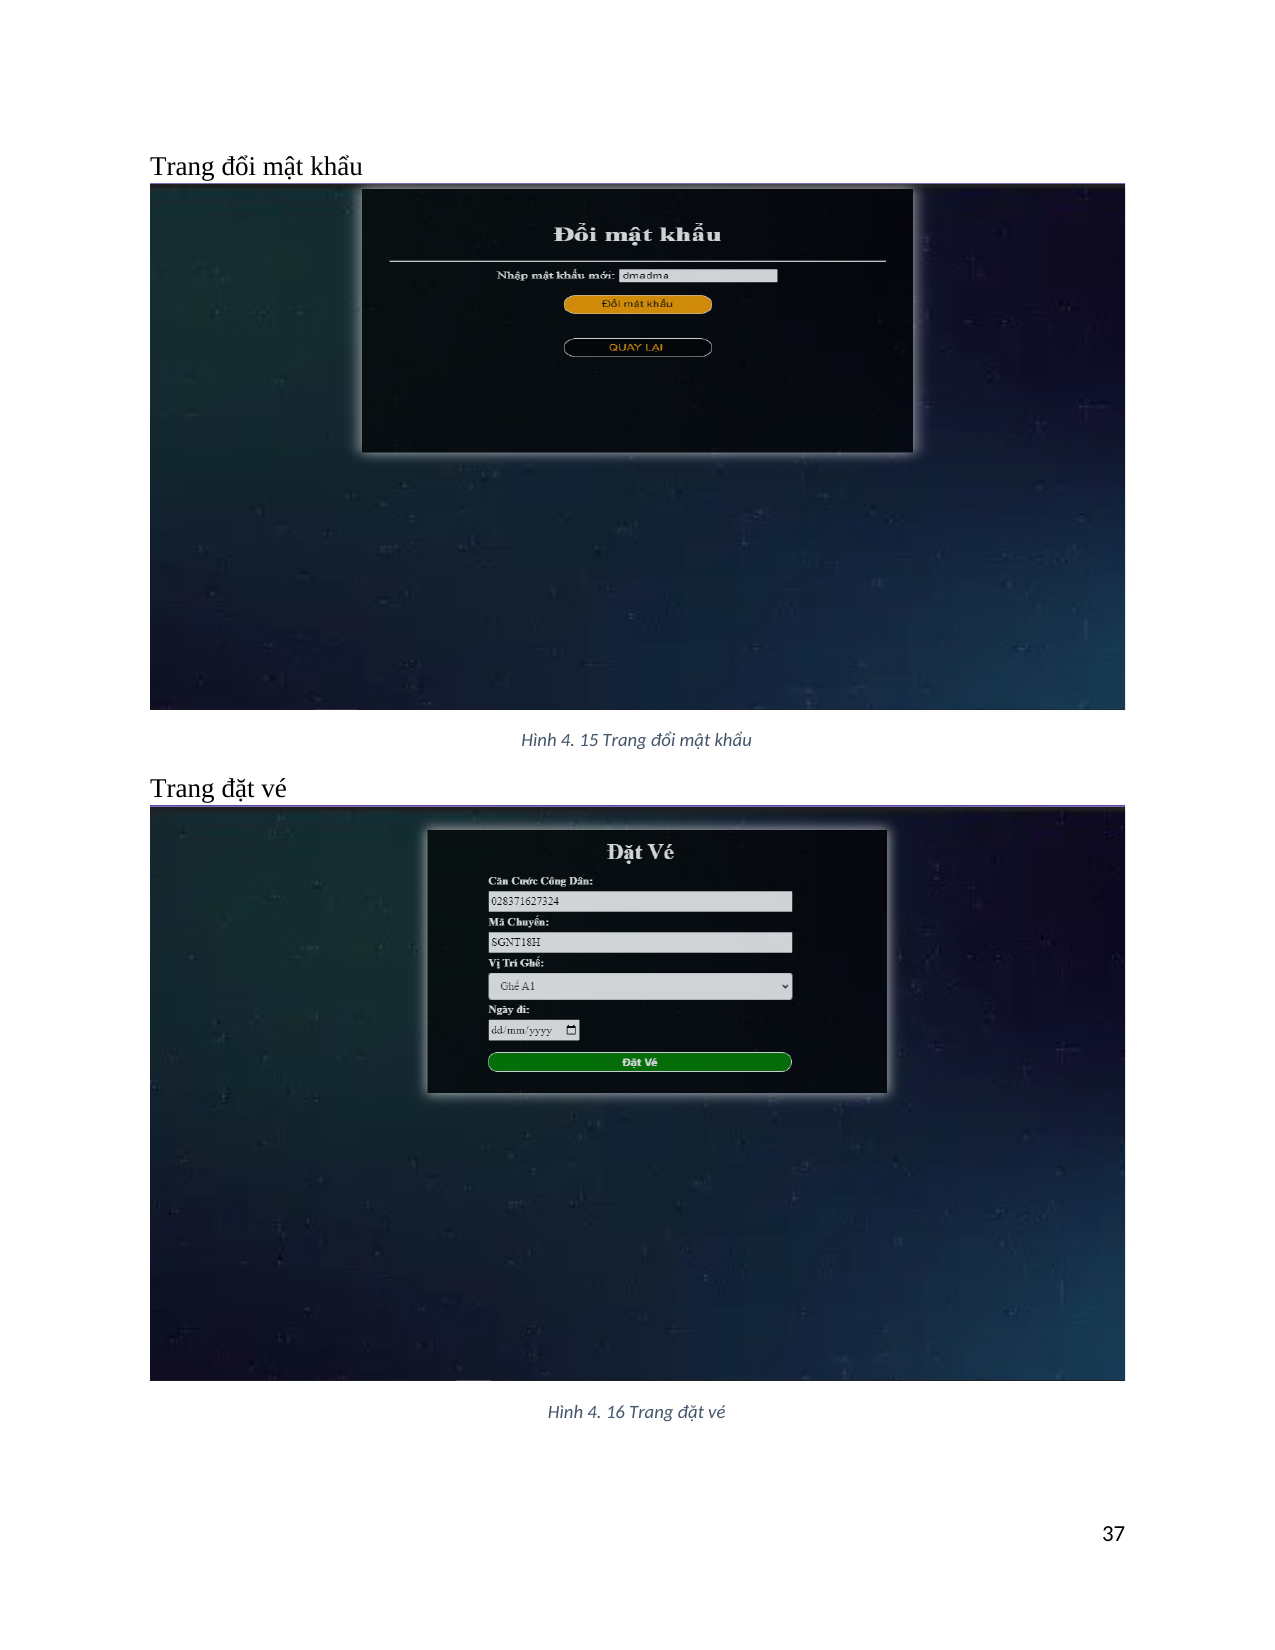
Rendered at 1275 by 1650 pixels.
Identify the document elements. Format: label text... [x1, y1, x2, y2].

text Hình 4. 16 Trang đặt vé [150, 1400, 1125, 1423]
text Trang đặt vé [150, 772, 1125, 805]
text Hình 4. 15 Trang đổi mật khẩu [150, 728, 1125, 751]
picture [150, 805, 1125, 1381]
text Trang đổi mật khẩu [150, 150, 1125, 183]
picture [150, 183, 1125, 710]
